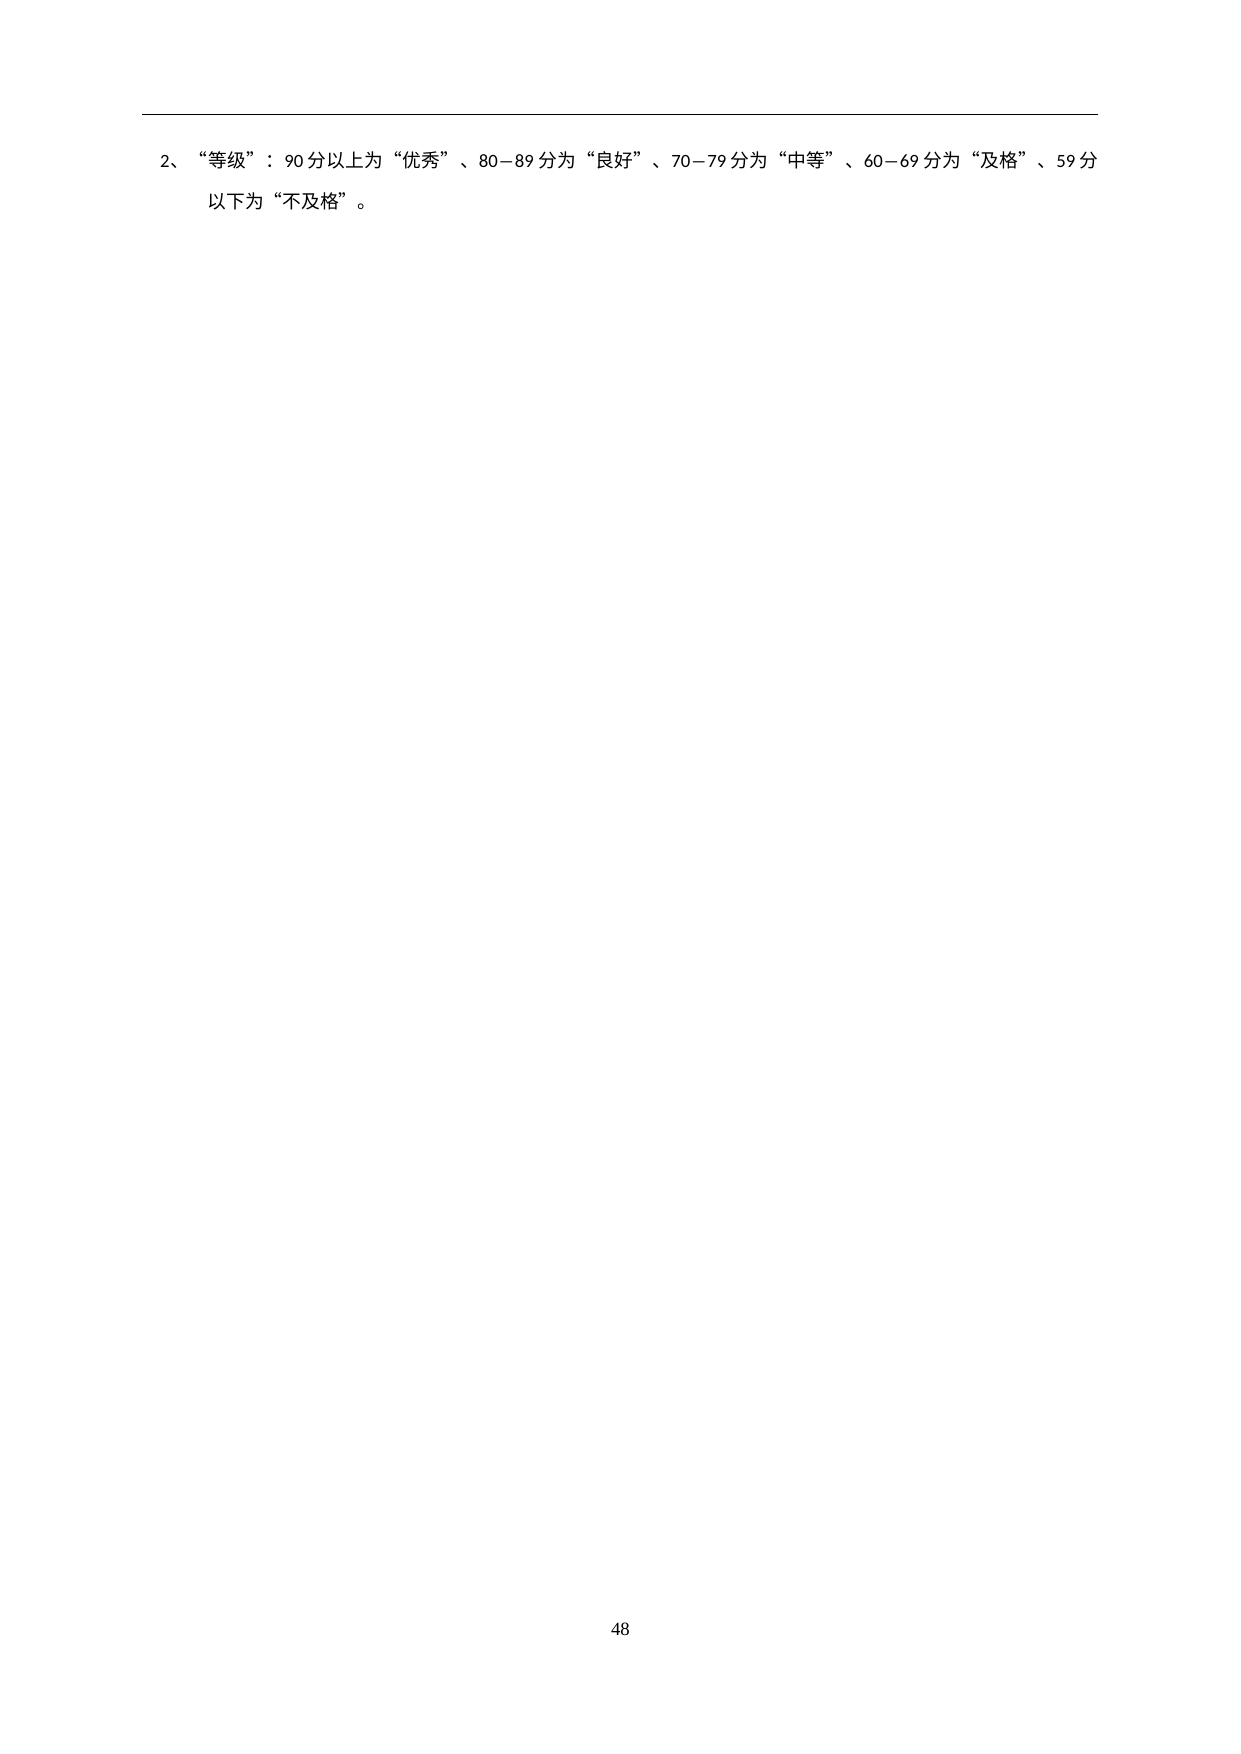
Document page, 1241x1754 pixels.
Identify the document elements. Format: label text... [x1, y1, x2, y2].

text 2、“等级”：90分以上为“优秀”、80―89分为“良好”、70―79分为“中等”、60―69分为“及格”、59分以下为“不及格”。 [142, 146, 1098, 214]
